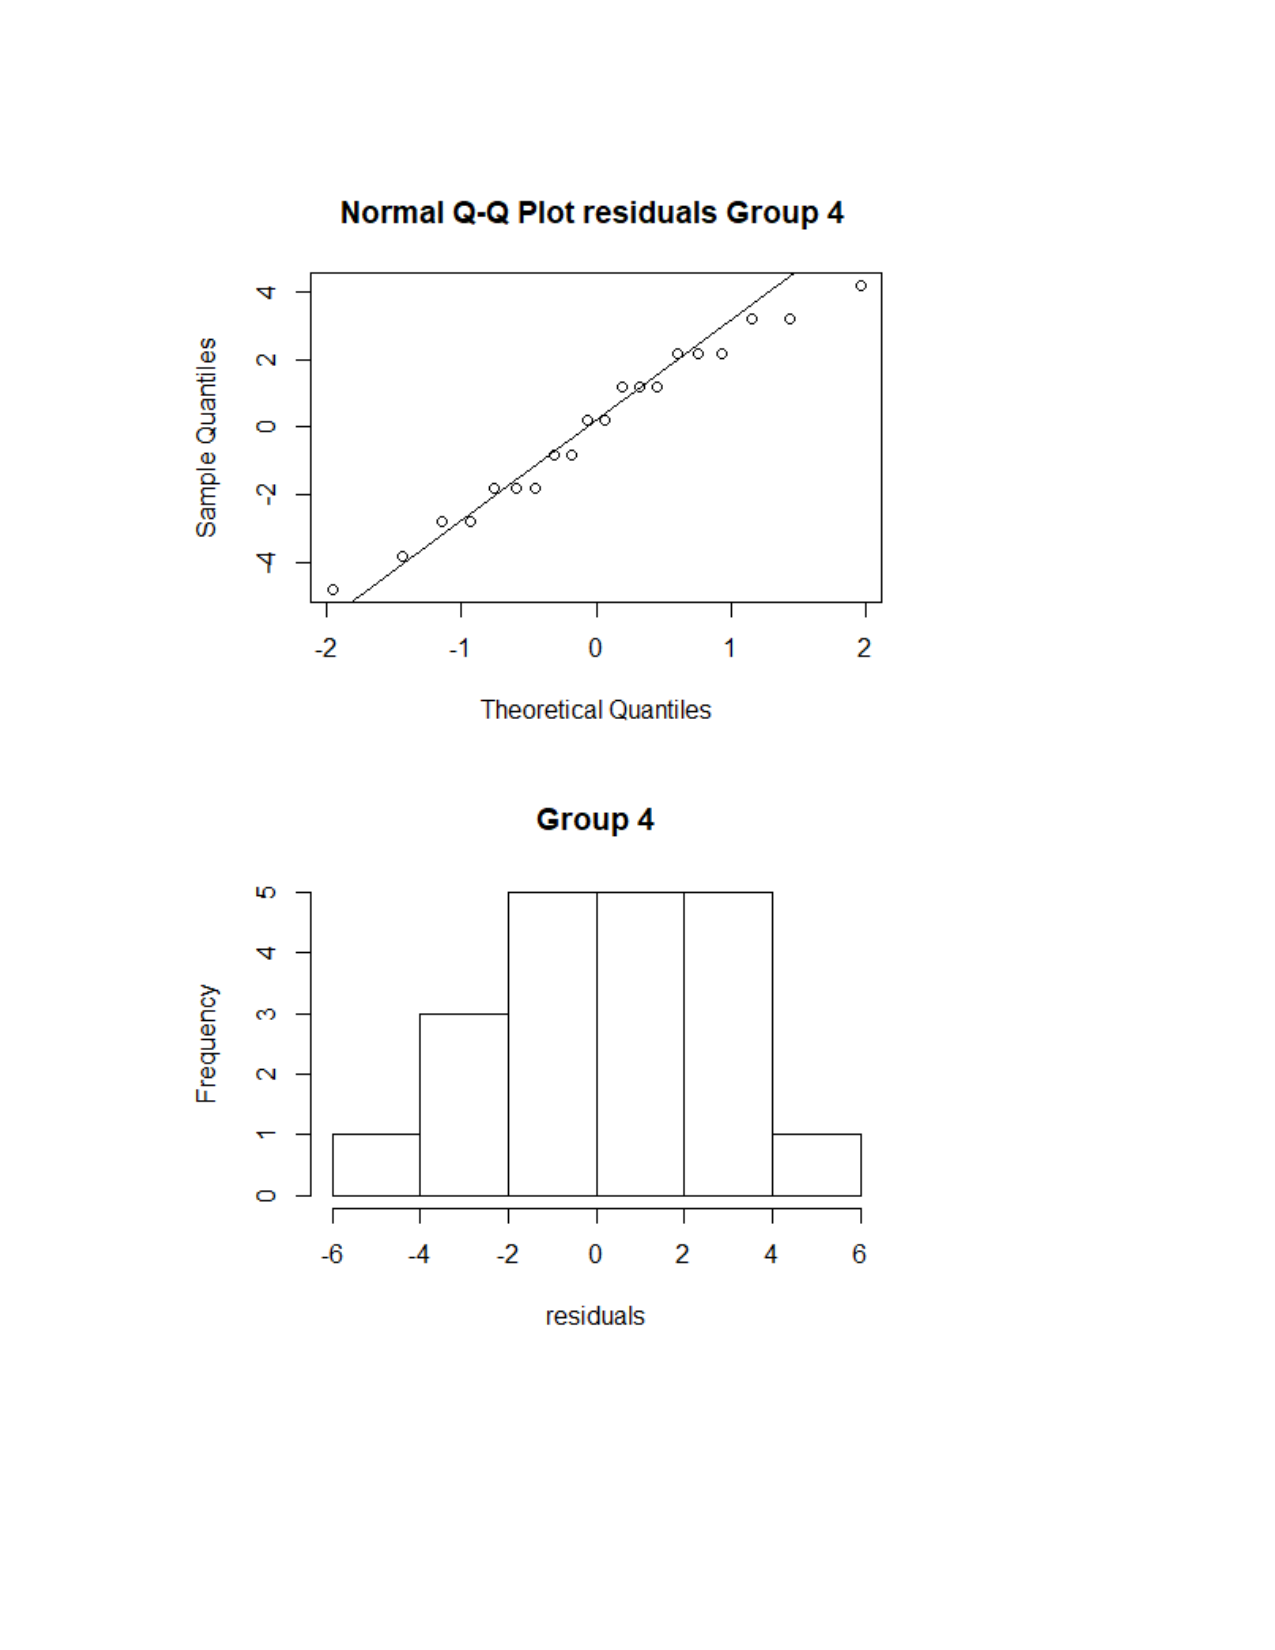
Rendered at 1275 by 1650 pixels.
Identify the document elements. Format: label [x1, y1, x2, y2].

picture [187, 150, 946, 1363]
